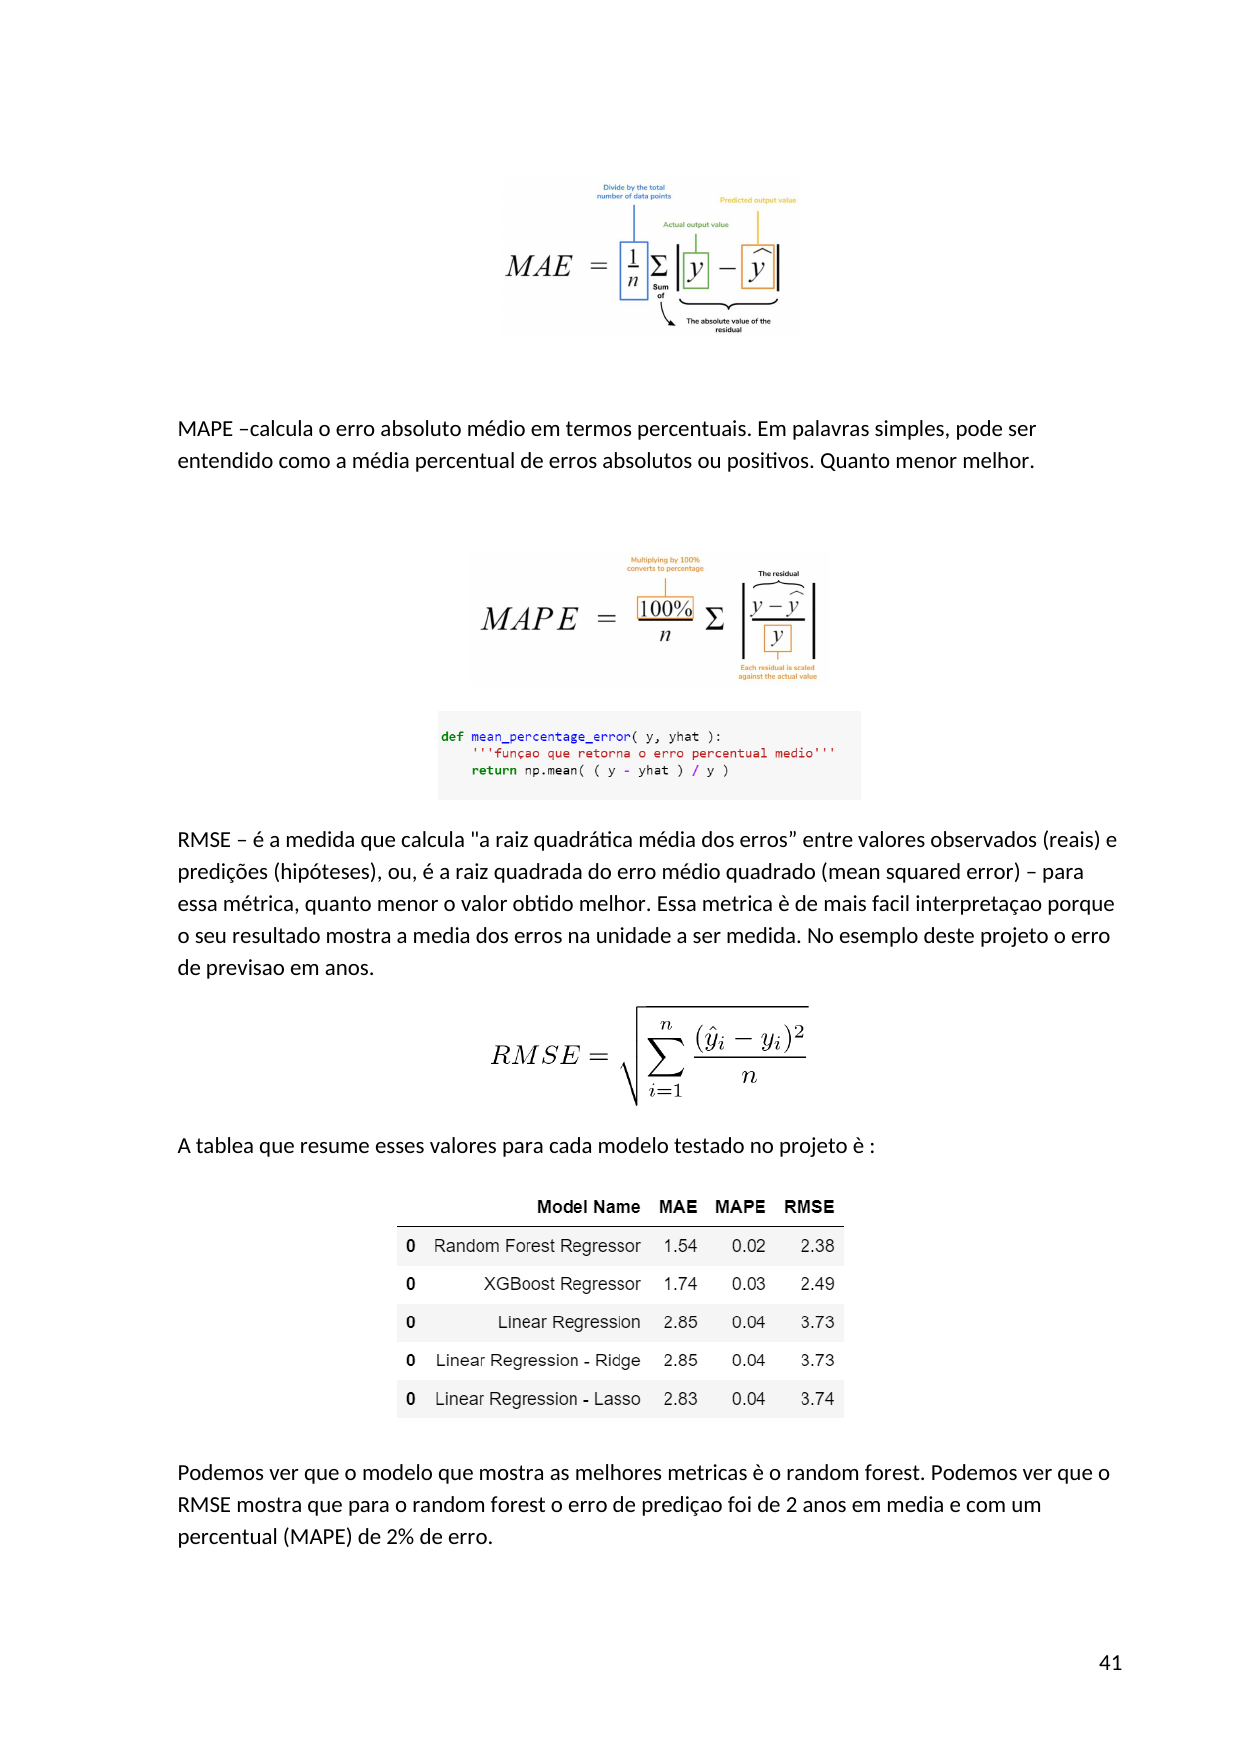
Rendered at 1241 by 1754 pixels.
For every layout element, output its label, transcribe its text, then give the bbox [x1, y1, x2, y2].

picture [499, 177, 800, 337]
text Podemos ver que o modelo que mostra as melhores metricas è o random forest. Podemos ver que o RMSE mostra que para o random forest o erro de prediçao foi de 2 anos em media e com um percentual (MAPE) de 2% de erro. [177, 1458, 1122, 1550]
picture [490, 1006, 809, 1106]
text A tablea que resume esses valores para cada modelo testado no projeto è : [177, 1131, 1122, 1159]
picture [469, 552, 830, 687]
picture [381, 1183, 918, 1433]
text RMSE – é a medida que calcula "a raiz quadrática média dos erros” entre valores observados (reais) e predições (hipóteses), ou, é a raiz quadrada do erro médio quadrado (mean squared error) – para essa métrica, quanto menor o valor obtido melhor. Essa metrica è de mais facil interpretaçao porque o seu resultado mostra a media dos erros na unidade a ser medida. No esemplo deste projeto o erro de previsao em anos. [177, 825, 1122, 981]
text MAPE –calcula o erro absoluto médio em termos percentuais. Em palavras simples, pode ser entendido como a média percentual de erros absolutos ou positivos. Quanto menor melhor. [177, 414, 1122, 475]
picture [438, 711, 862, 800]
